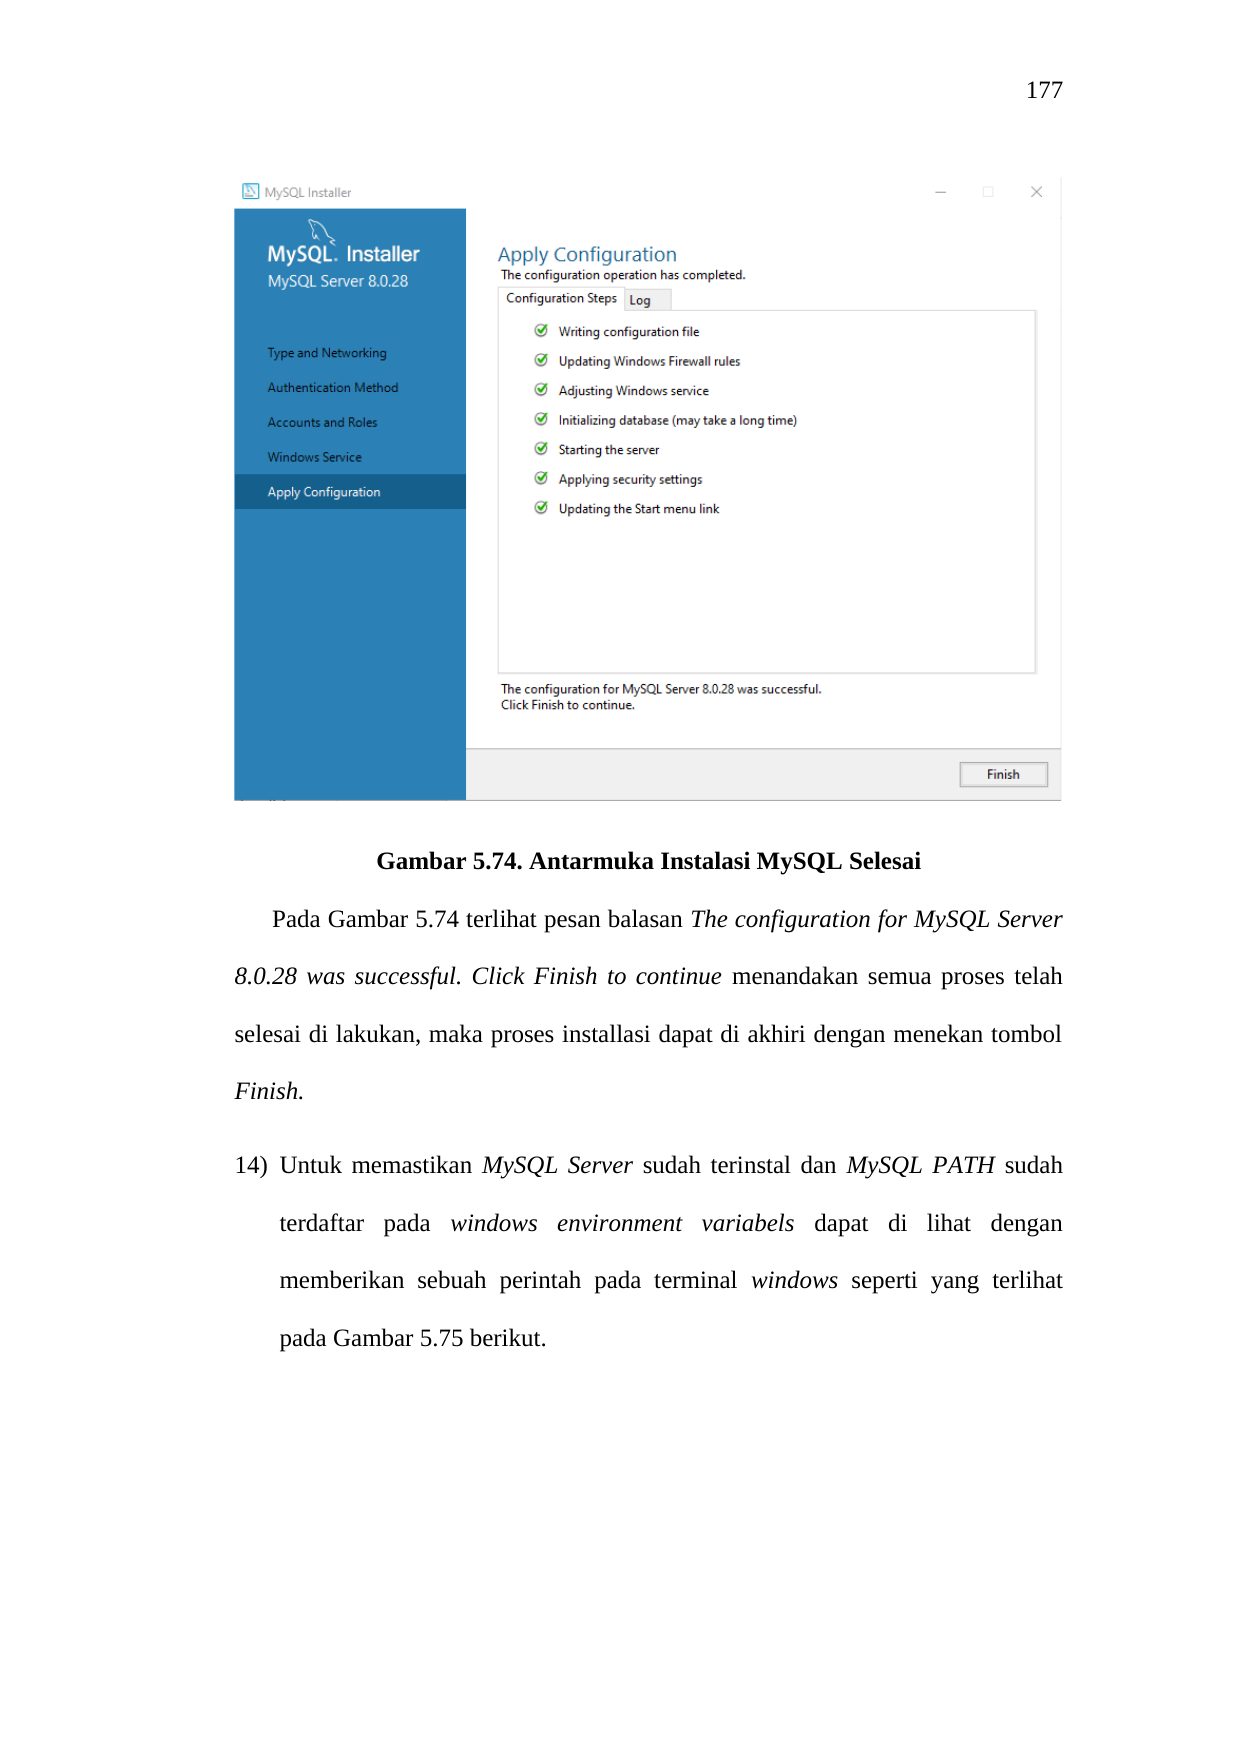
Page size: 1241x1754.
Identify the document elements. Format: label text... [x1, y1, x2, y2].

picture [234, 177, 1062, 801]
